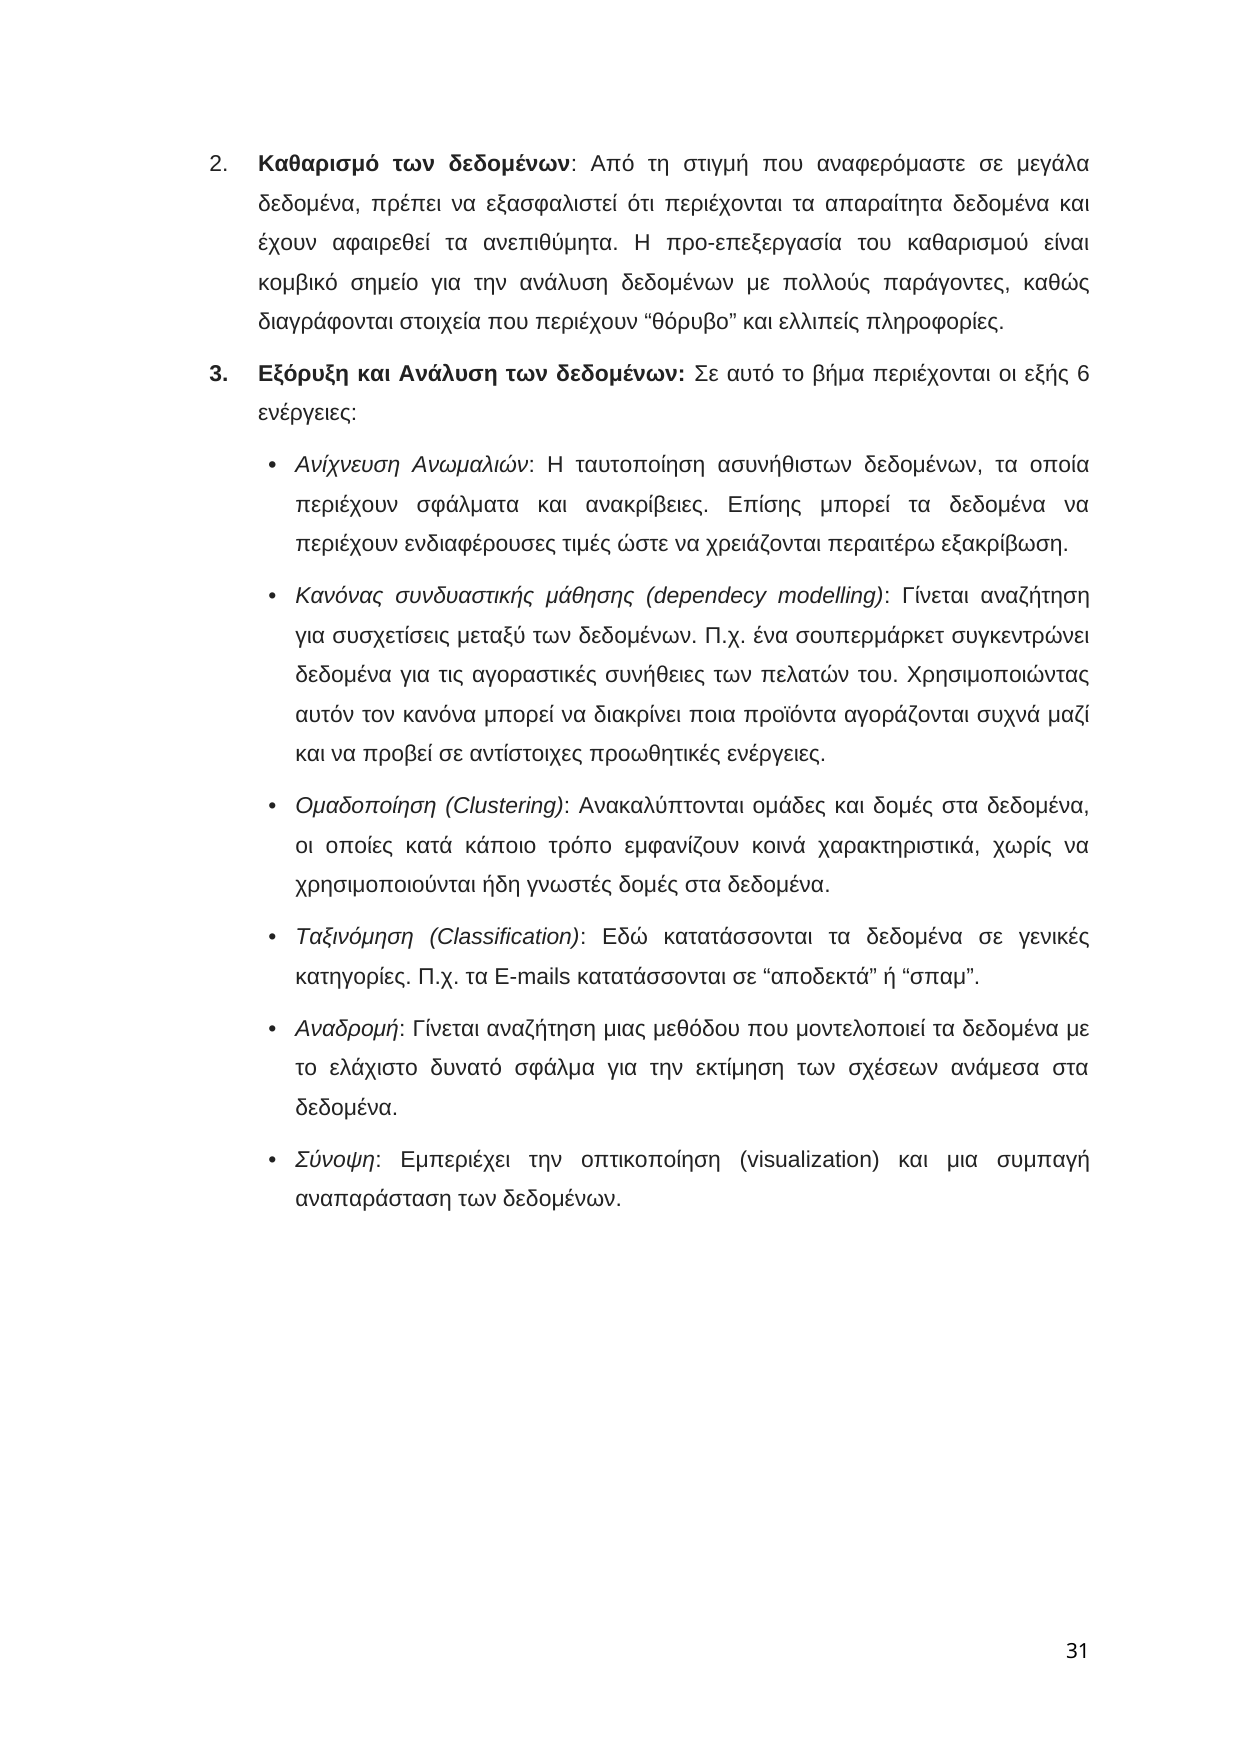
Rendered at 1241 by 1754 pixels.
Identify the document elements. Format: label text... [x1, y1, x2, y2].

list Σύνοψη: Εμπεριέχει την οπτικοποίηση (visualization) και μια συμπαγή αναπαράσταση των δεδομένων. [268, 1146, 1090, 1211]
list Κανόνας συνδυαστικής μάθησης (dependecy modelling): Γίνεται αναζήτηση για συσχετίσεις μεταξύ των δεδομένων. Π.χ. ένα σουπερμάρκετ συγκεντρώνει δεδομένα για τις αγοραστικές συνήθειες των πελατών του. Χρησιμοποιώντας αυτόν τον κανόνα μπορεί να διακρίνει ποια προϊόντα αγοράζονται συχνά μαζί και να προβεί σε αντίστοιχες προωθητικές ενέργειες. [268, 582, 1090, 767]
list Ομαδοποίηση (Clustering): Ανακαλύπτονται ομάδες και δομές στα δεδομένα, οι οποίες κατά κάποιο τρόπο εμφανίζουν κοινά χαρακτηριστικά, χωρίς να χρησιμοποιούνται ήδη γνωστές δομές στα δεδομένα. [268, 792, 1090, 897]
list Ανίχνευση Ανωμαλιών: Η ταυτοποίηση ασυνήθιστων δεδομένων, τα οποία περιέχουν σφάλματα και ανακρίβειες. Επίσης μπορεί τα δεδομένα να περιέχουν ενδιαφέρουσες τιμές ώστε να χρειάζονται περαιτέρω εξακρίβωση. [268, 451, 1090, 557]
list Εξόρυξη και Ανάλυση των δεδομένων: Σε αυτό το βήμα περιέχονται οι εξής 6 ενέργειες: [209, 360, 1090, 426]
list Καθαρισμό των δεδομένων: Από τη στιγμή που αναφερόμαστε σε μεγάλα δεδομένα, πρέπει να εξασφαλιστεί ότι περιέχονται τα απαραίτητα δεδομένα και έχουν αφαιρεθεί τα ανεπιθύμητα. Η προ-επεξεργασία του καθαρισμού είναι κομβικό σημείο για την ανάλυση δεδομένων με πολλούς παράγοντες, καθώς διαγράφονται στοιχεία που περιέχουν “θόρυβο” και ελλιπείς πληροφορίες. [209, 150, 1090, 334]
list Αναδρομή: Γίνεται αναζήτηση μιας μεθόδου που μοντελοποιεί τα δεδομένα με το ελάχιστο δυνατό σφάλμα για την εκτίμηση των σχέσεων ανάμεσα στα δεδομένα. [268, 1014, 1090, 1120]
list Ταξινόμηση (Classification): Εδώ κατατάσσονται τα δεδομένα σε γενικές κατηγορίες. Π.χ. τα E-mails κατατάσσονται σε “αποδεκτά” ή “σπαμ”. [268, 923, 1090, 989]
